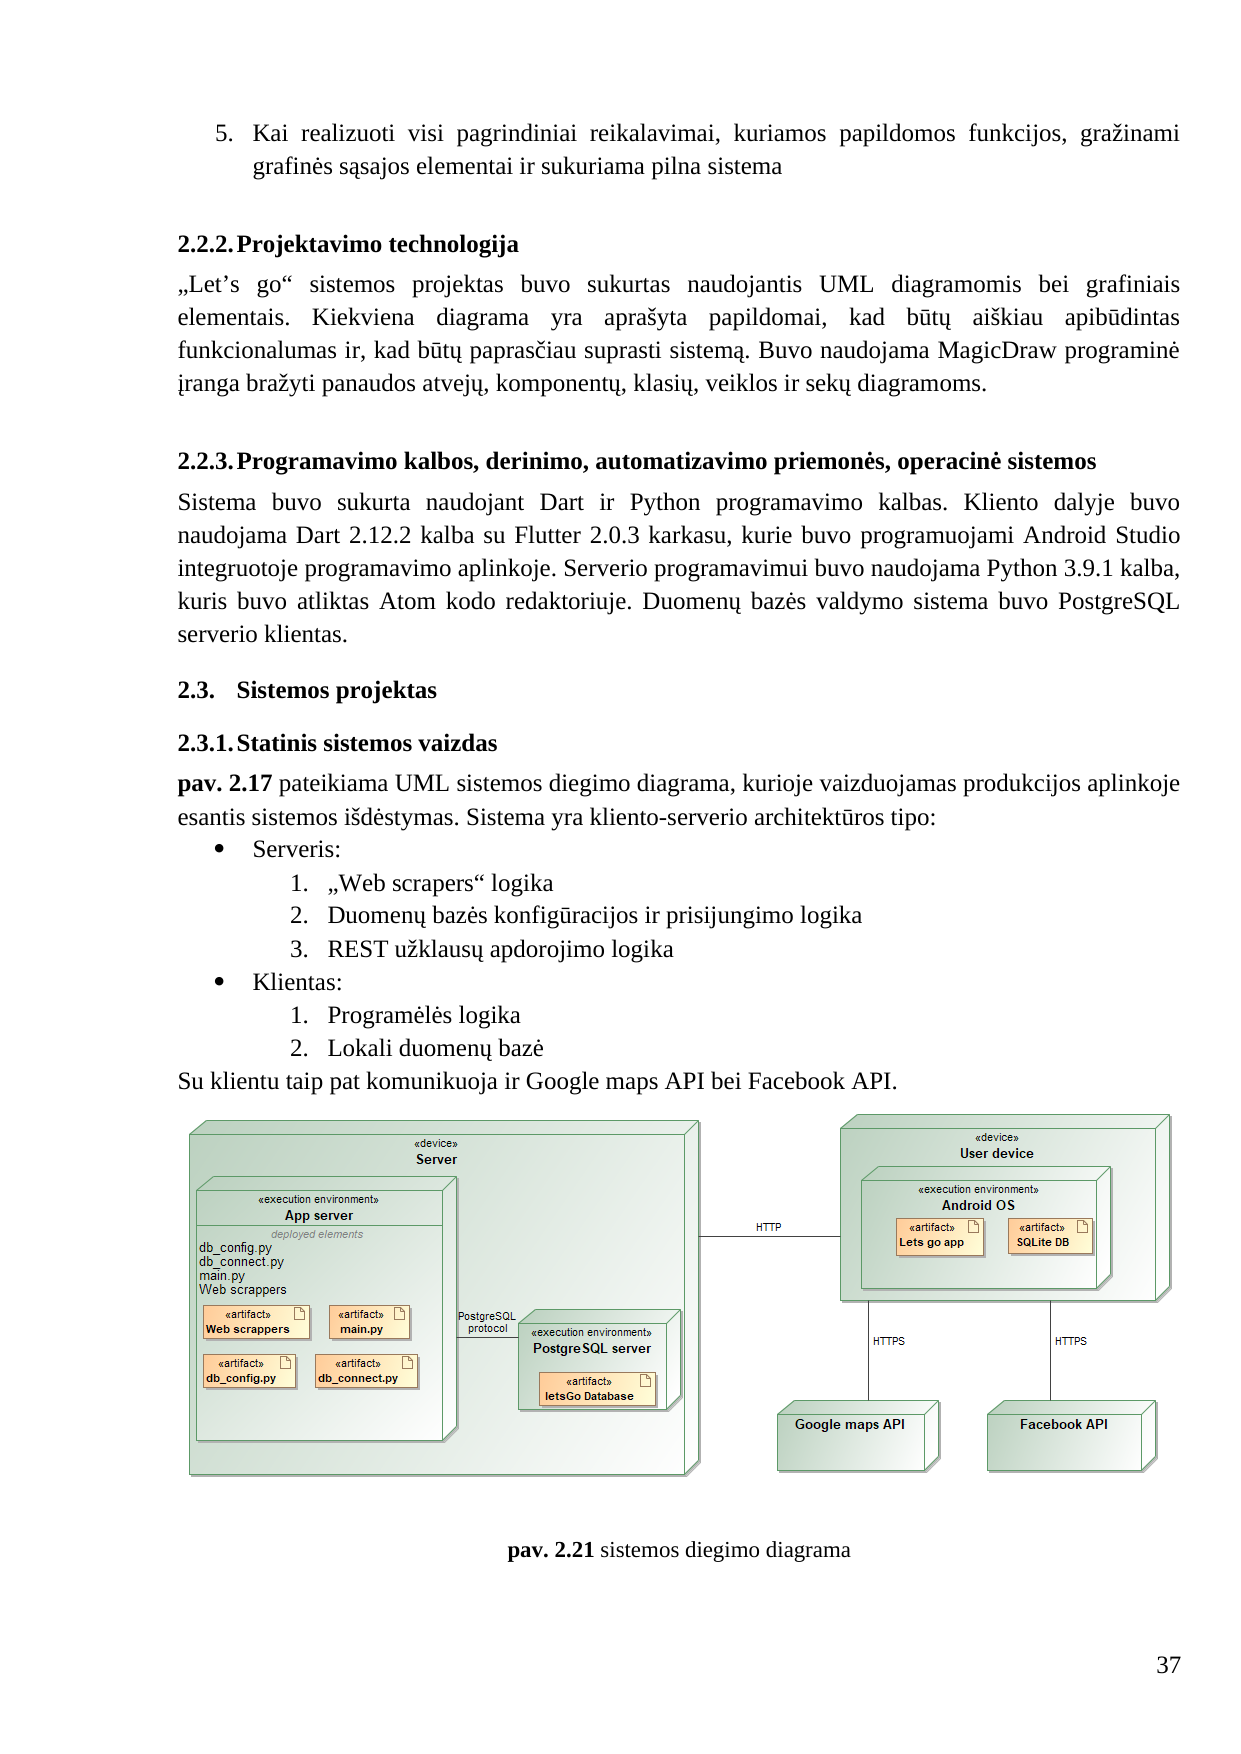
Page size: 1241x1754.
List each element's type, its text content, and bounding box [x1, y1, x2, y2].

list Lokali duomenų bazė [290, 1033, 1181, 1061]
text Sistema buvo sukurta naudojant Dart ir Python programavimo kalbas. Kliento dalyje buvo naudojama Dart 2.12.2 kalba su Flutter 2.0.3 karkasu, kurie buvo programuojami Android Studio integruotoje programavimo aplinkoje. Serverio programavimui buvo naudojama Python 3.9.1 kalba, kuris buvo atliktas Atom kodo redaktoriuje. Duomenų bazės valdymo sistema buvo PostgreSQL serverio klientas. [177, 487, 1181, 648]
list Kai realizuoti visi pagrindiniai reikalavimai, kuriamos papildomos funkcijos, gražinami grafinės sąsajos elementai ir sukuriama pilna sistema [215, 118, 1181, 180]
list Serveris: [215, 834, 1181, 863]
subtitle Statinis sistemos vaizdas [177, 728, 1181, 757]
text pav. 2.17 pateikiama UML sistemos diegimo diagrama, kurioje vaizduojamas produkcijos aplinkoje esantis sistemos išdėstymas. Sistema yra kliento-serverio architektūros tipo: [177, 768, 1181, 830]
picture [177, 1098, 1182, 1511]
list REST užklausų apdorojimo logika [290, 934, 1181, 962]
subtitle Sistemos projektas [177, 676, 1181, 704]
list Duomenų bazės konfigūracijos ir prisijungimo logika [290, 901, 1181, 929]
text Su klientu taip pat komunikuoja ir Google maps API bei Facebook API. [177, 1066, 1181, 1094]
subtitle Programavimo kalbos, derinimo, automatizavimo priemonės, operacinė sistemos [177, 446, 1181, 475]
subtitle Projektavimo technologija [177, 229, 1181, 258]
list „Web scrapers“ logika [290, 868, 1181, 896]
list Klientas: [215, 967, 1181, 995]
list Programėlės logika [290, 1000, 1181, 1028]
text „Let’s go“ sistemos projektas buvo sukurtas naudojantis UML diagramomis bei grafiniais elementais. Kiekviena diagrama yra aprašyta papildomai, kad būtų aiškiau apibūdintas funkcionalumas ir, kad būtų paprasčiau suprasti sistemą. Buvo naudojama MagicDraw programinė įranga bražyti panaudos atvejų, komponentų, klasių, veiklos ir sekų diagramoms. [177, 269, 1181, 397]
